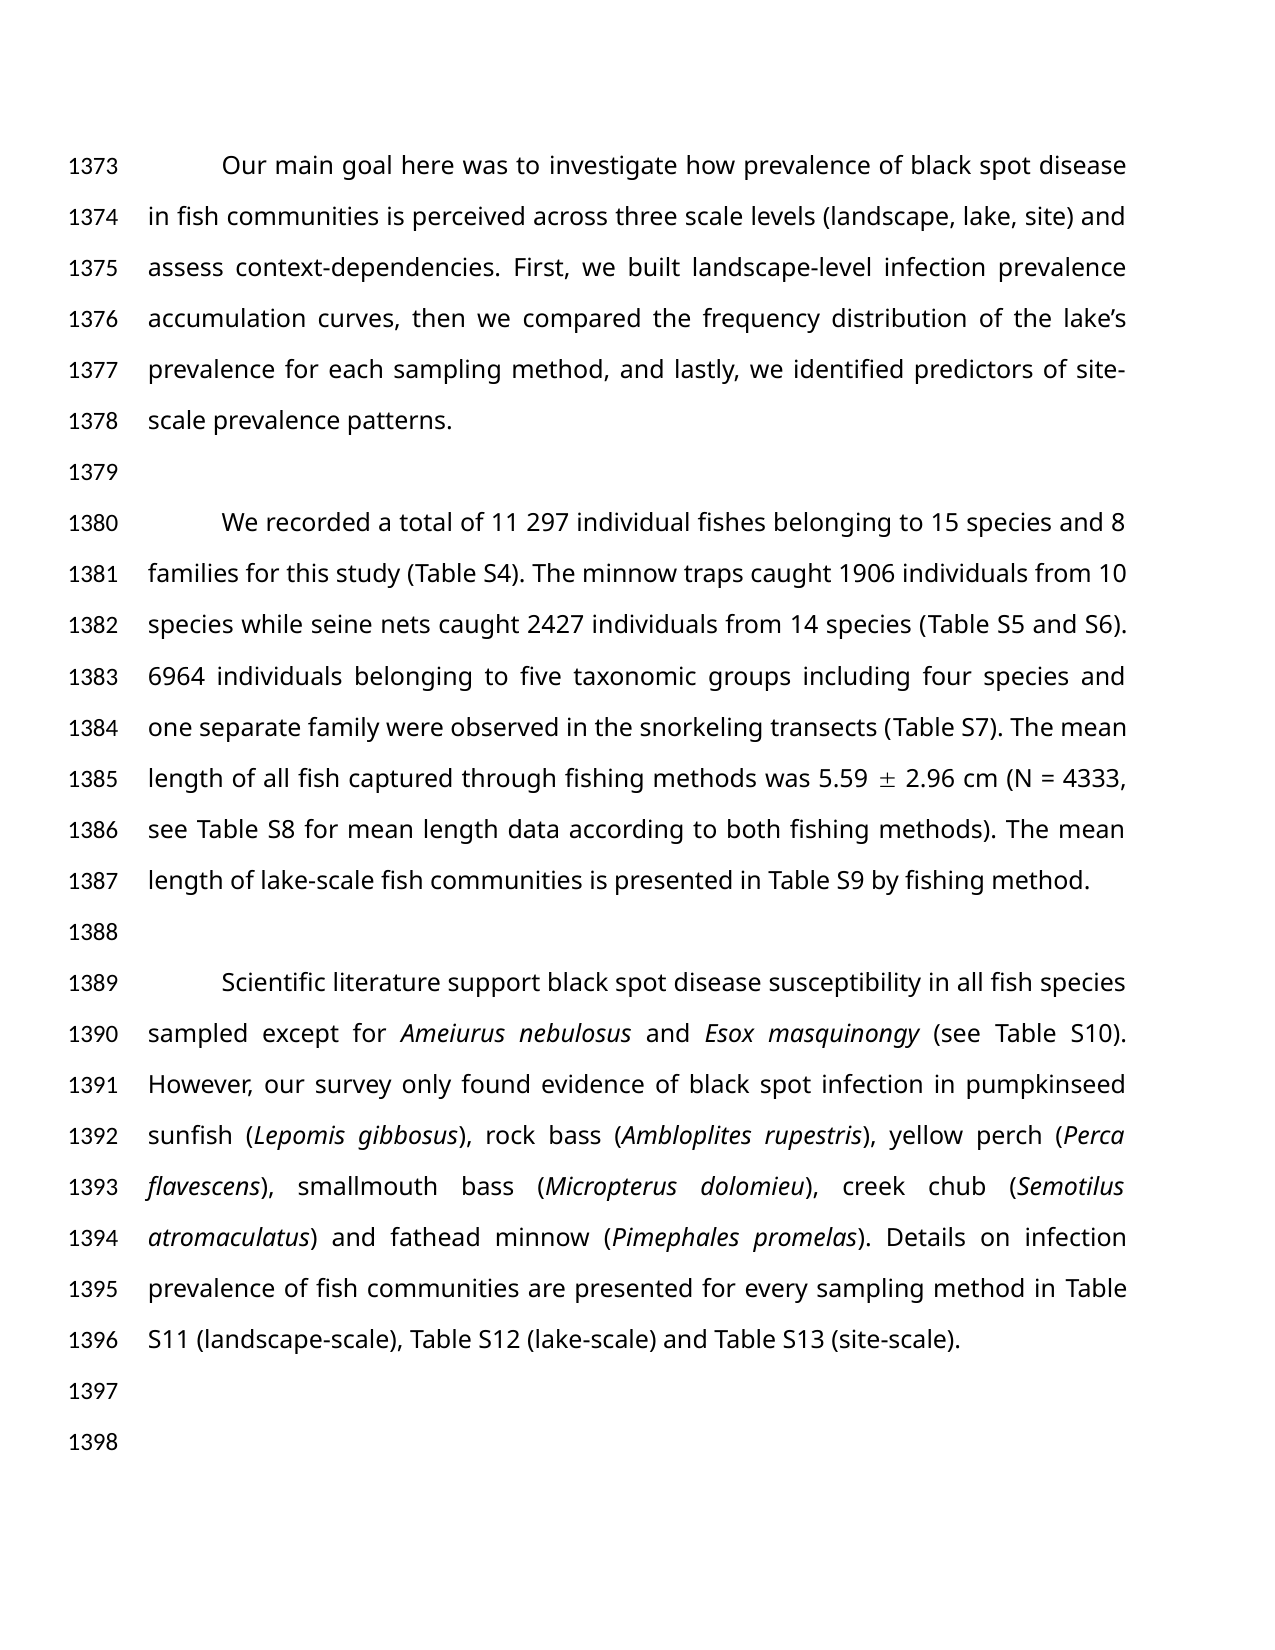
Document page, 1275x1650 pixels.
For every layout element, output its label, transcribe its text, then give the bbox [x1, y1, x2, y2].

text Scientific literature support black spot disease susceptibility in all fish species sampled except for Ameiurus nebulosus and Esox masquinongy (see Table S10). However, our survey only found evidence of black spot infection in pumpkinseed sunfish (Lepomis gibbosus), rock bass (Ambloplites rupestris), yellow perch (Perca flavescens), smallmouth bass (Micropterus dolomieu), creek chub (Semotilus atromaculatus) and fathead minnow (Pimephales promelas). Details on infection prevalence of fish communities are presented for every sampling method in Table S11 (landscape-scale), Table S12 (lake-scale) and Table S13 (site-scale). [148, 964, 1127, 1356]
text Our main goal here was to investigate how prevalence of black spot disease in fish communities is perceived across three scale levels (landscape, lake, site) and assess context-dependencies. First, we built landscape-level infection prevalence accumulation curves, then we compared the frequency distribution of the lake’s prevalence for each sampling method, and lastly, we identified predictors of site-scale prevalence patterns. [148, 148, 1127, 437]
text We recorded a total of 11 297 individual fishes belonging to 15 species and 8 families for this study (Table S4). The minnow traps caught 1906 individuals from 10 species while seine nets caught 2427 individuals from 14 species (Table S5 and S6). 6964 individuals belonging to five taxonomic groups including four species and one separate family were observed in the snorkeling transects (Table S7). The mean length of all fish captured through fishing methods was 5.59 2.96 cm (N = 4333, see Table S8 for mean length data according to both fishing methods). The mean length of lake-scale fish communities is presented in Table S9 by fishing method. [148, 505, 1127, 896]
